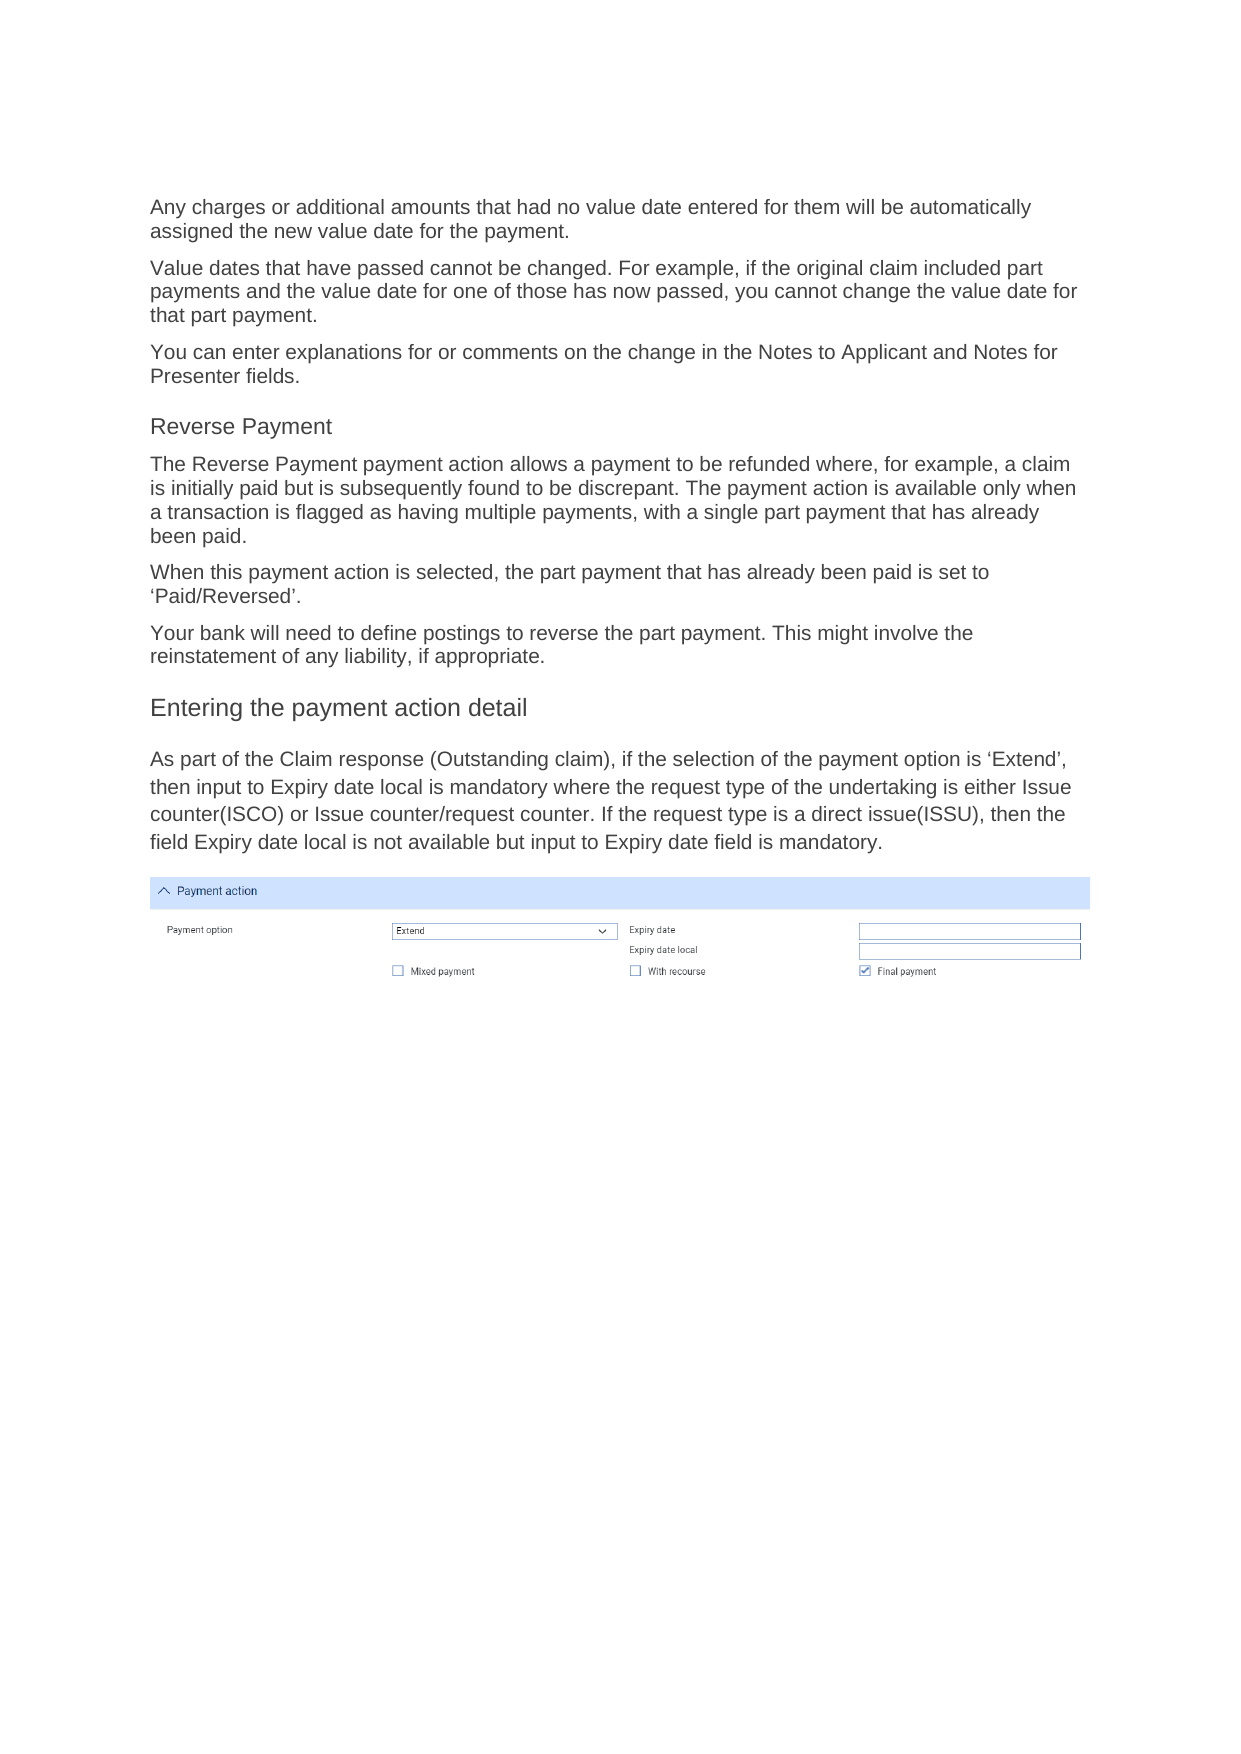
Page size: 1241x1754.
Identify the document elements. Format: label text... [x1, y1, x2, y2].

subtitle Entering the payment action detail [150, 693, 1090, 722]
text Any charges or additional amounts that had no value date entered for them will be automatically assigned the new value date for the payment. [150, 195, 1090, 243]
text Value dates that have passed cannot be changed. For example, if the original claim included part payments and the value date for one of those has now passed, you cannot change the value date for that part payment. [150, 255, 1090, 327]
text When this payment action is selected, the part payment that has already been paid is set to ‘Paid/Reversed’. [150, 560, 1090, 608]
text The Reverse Payment payment action allows a payment to be refunded where, for example, a claim is initially paid but is subsequently found to be discrepant. The payment action is available only when a transaction is flagged as having multiple payments, with a single part payment that has already been paid. [150, 452, 1090, 547]
text Your bank will need to define postings to reverse the part payment. This might involve the reinstatement of any liability, if appropriate. [150, 620, 1090, 668]
text As part of the Claim response (Outstanding claim), if the selection of the payment option is ‘Extend’, then input to Expiry date local is mandatory where the request type of the undertaking is either Issue counter(ISCO) or Issue counter/request counter. If the request type is a direct issue(ISSU), then the field Expiry date local is not available but input to Expiry date field is mandatory. [150, 747, 1090, 853]
picture [150, 877, 1091, 995]
subtitle Reverse Payment [150, 413, 1090, 439]
text You can enter explanations for or comments on the change in the Notes to Applicant and Notes for Presenter fields. [150, 340, 1090, 388]
